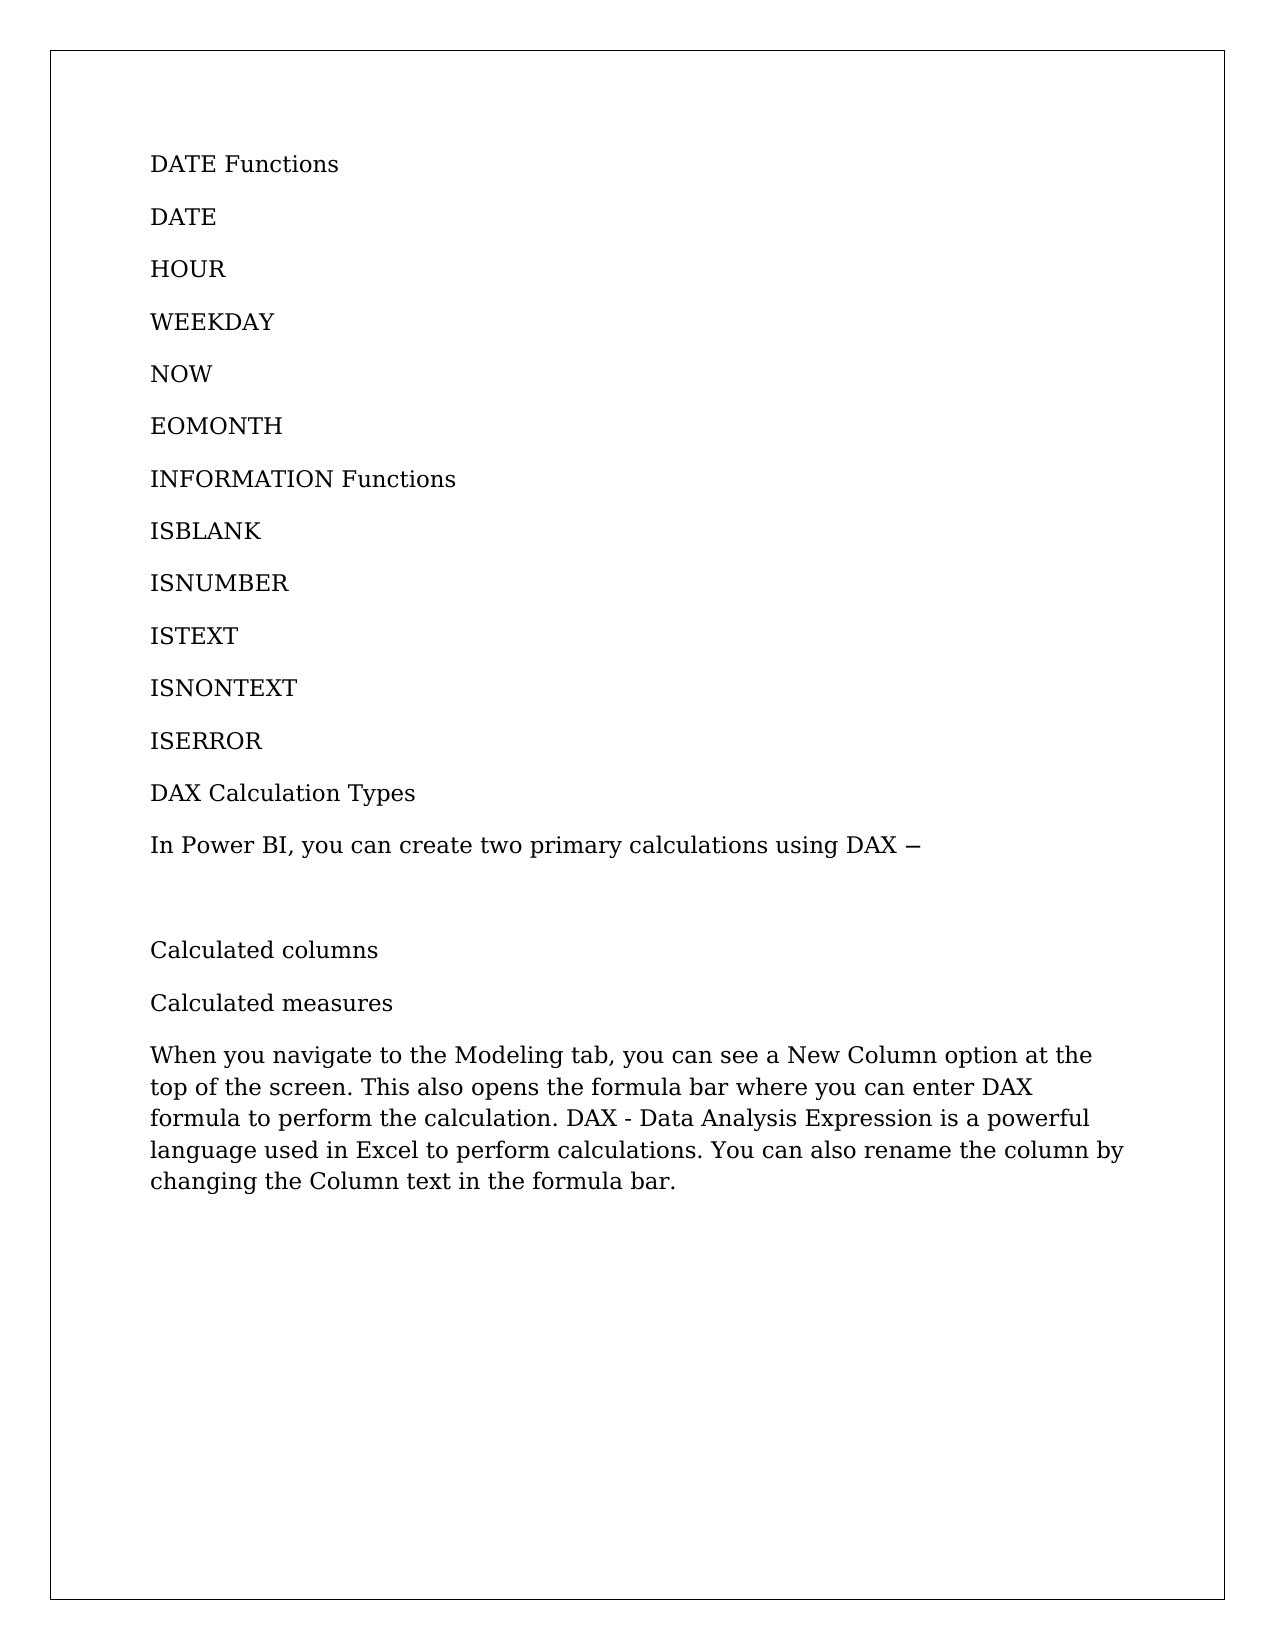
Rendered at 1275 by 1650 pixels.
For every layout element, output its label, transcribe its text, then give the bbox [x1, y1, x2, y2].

text Calculated measures [150, 988, 1125, 1016]
text ISNUMBER [150, 569, 1125, 597]
text In Power BI, you can create two primary calculations using DAX − [150, 831, 1125, 859]
text HOUR [150, 255, 1125, 282]
text DATE [150, 202, 1125, 230]
text When you navigate to the Modeling tab, you can see a New Column option at the top of the screen. This also opens the formula bar where you can enter DAX formula to perform the calculation. DAX - Data Analysis Expression is a powerful language used in Excel to perform calculations. You can also rename the column by changing the Column text in the formula bar. [150, 1041, 1125, 1194]
text DAX Calculation Types [150, 779, 1125, 806]
text ISBLANK [150, 517, 1125, 544]
text NOW [150, 359, 1125, 387]
text ISERROR [150, 726, 1125, 754]
text EOMONTH [150, 412, 1125, 439]
text Calculated columns [150, 936, 1125, 963]
text ISTEXT [150, 622, 1125, 649]
text DATE Functions [150, 150, 1125, 177]
text INFORMATION Functions [150, 464, 1125, 492]
text ISNONTEXT [150, 674, 1125, 701]
text WEEKDAY [150, 307, 1125, 335]
